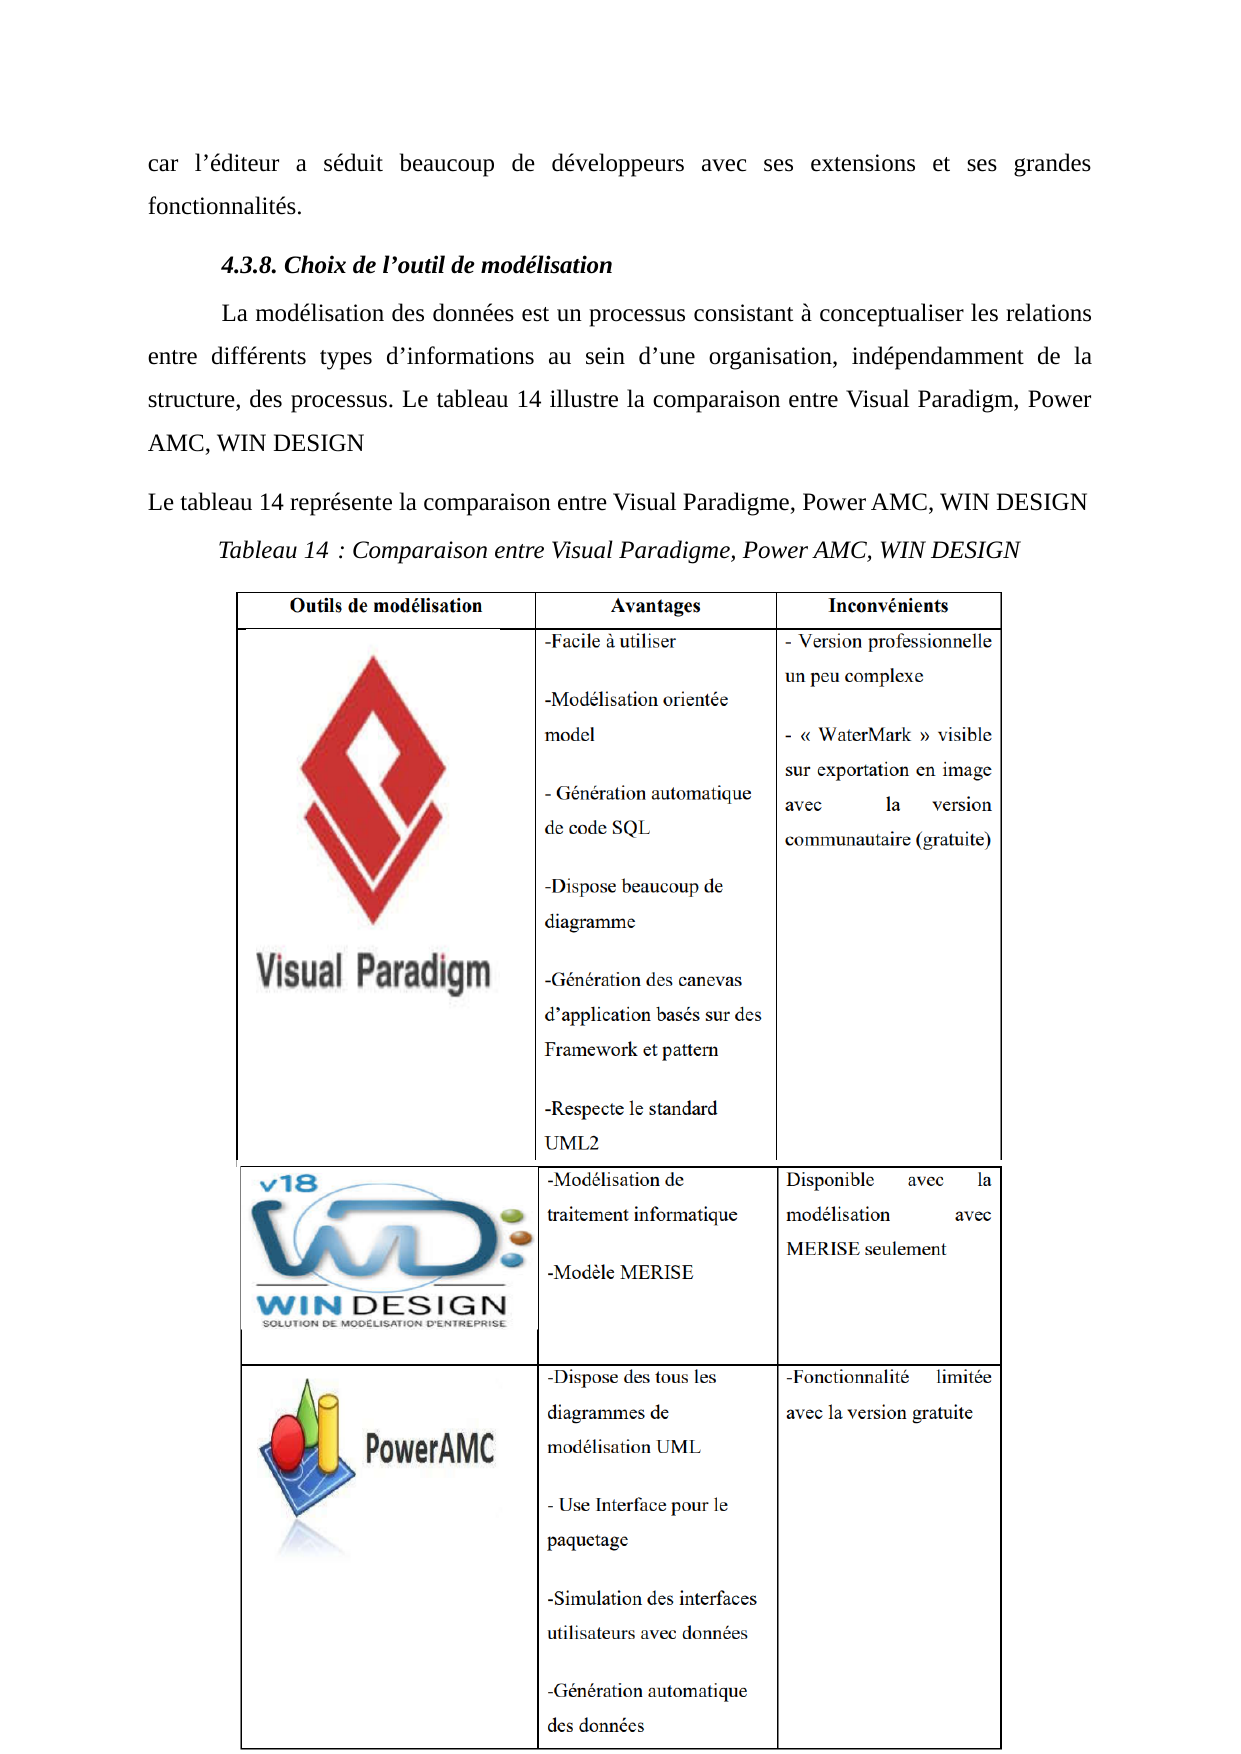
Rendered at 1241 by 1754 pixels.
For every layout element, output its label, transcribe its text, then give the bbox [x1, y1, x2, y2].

text 4.3.8. Choix de l’outil de modélisation [221, 251, 1093, 279]
text Le tableau 14 représente la comparaison entre Visual Paradigme, Power AMC, WIN DESIGN [148, 487, 1093, 516]
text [148, 148, 1093, 219]
picture [232, 585, 1009, 1754]
text La modélisation des données est un processus consistant à conceptualiser les relations entre différents types d’informations au sein d’une organisation, indépendamment de la structure, des processus. Le tableau 14 illustre la comparaison entre Visual Paradigm, Power AMC, WIN DESIGN [148, 298, 1093, 456]
text Tableau 14 : Comparaison entre Visual Paradigme, Power AMC, WIN DESIGN [148, 535, 1093, 564]
